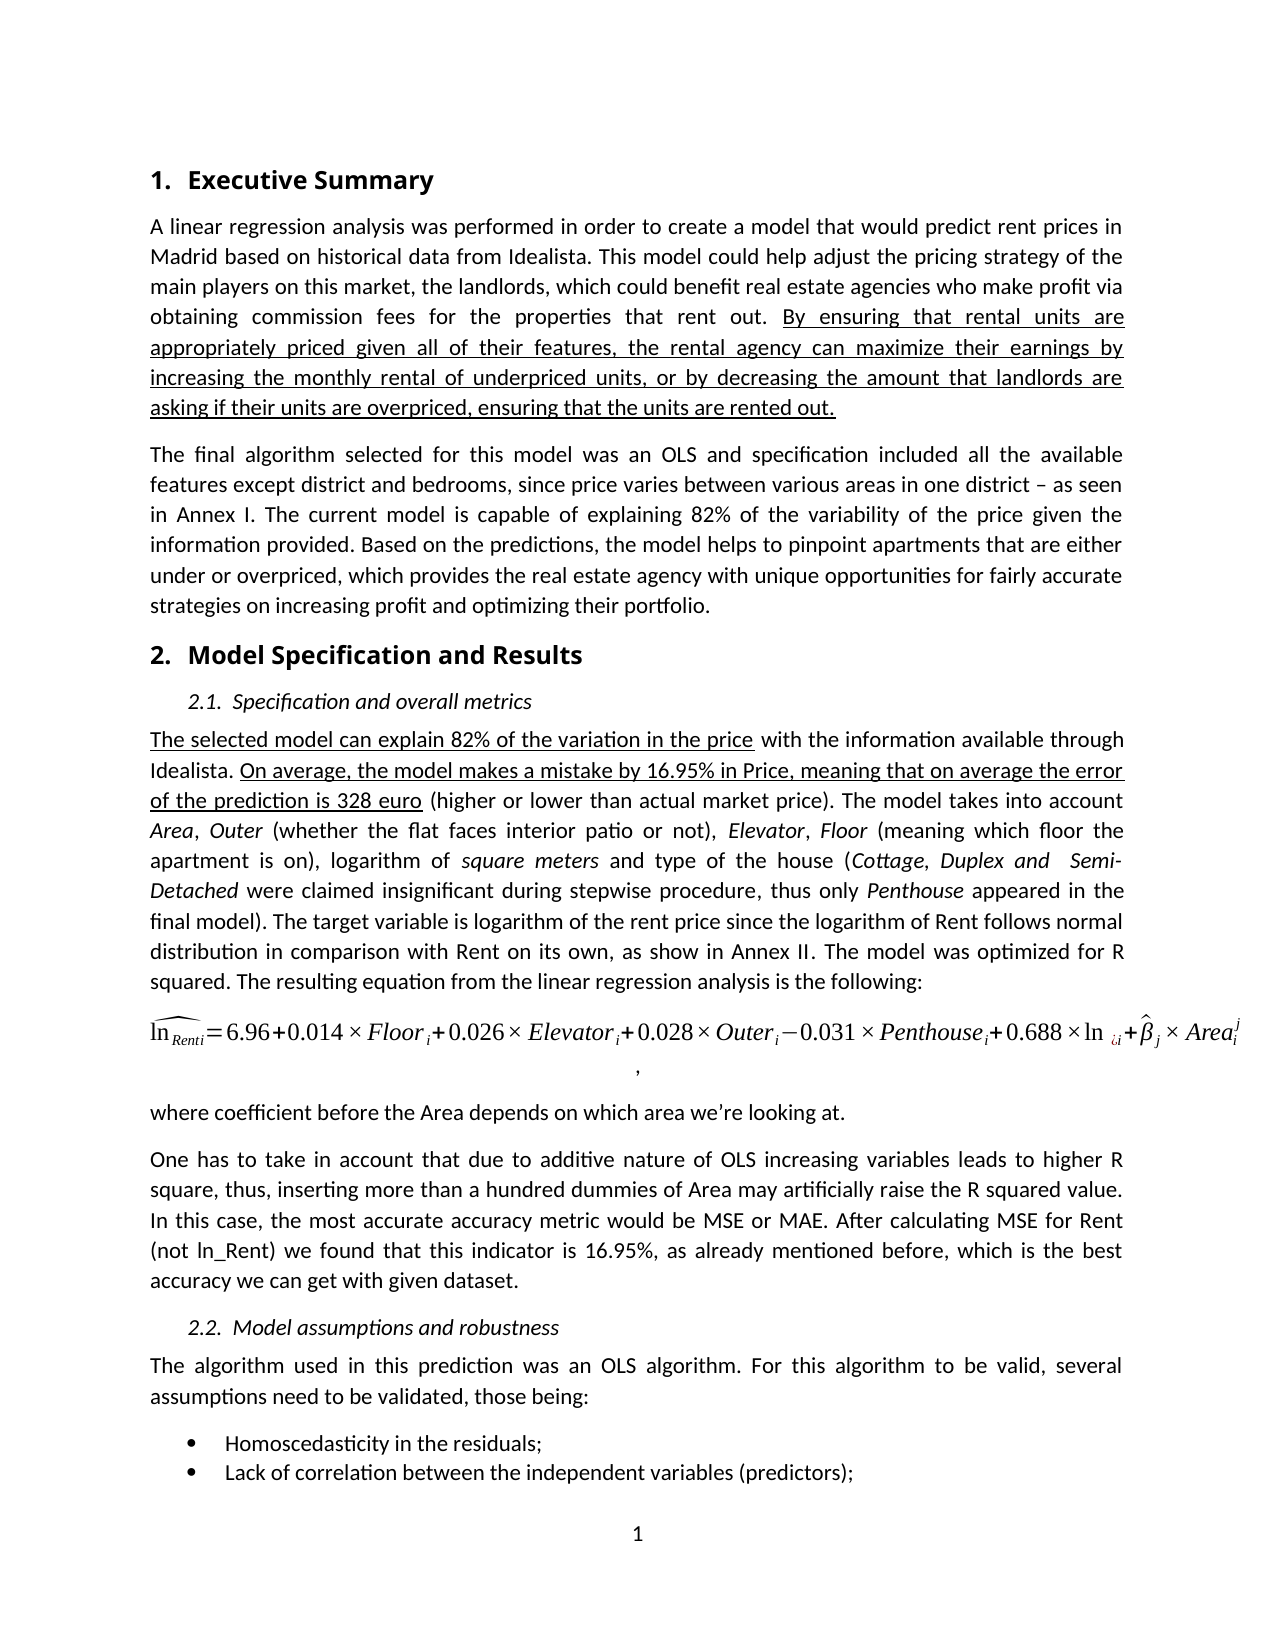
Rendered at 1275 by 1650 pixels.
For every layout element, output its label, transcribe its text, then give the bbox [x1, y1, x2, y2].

subtitle Specification and overall metrics [187, 687, 1125, 715]
list Lack of correlation between the independent variables (predictors); [187, 1458, 1125, 1486]
text A linear regression analysis was performed in order to create a model that would predict rent prices in Madrid based on historical data from Idealista. This model could help adjust the pricing strategy of the main players on this market, the landlords, which could benefit real estate agencies who make profit via obtaining commission fees for the properties that rent out. By ensuring that rental units are appropriately priced given all of their features, the rental agency can maximize their earnings by increasing the monthly rental of underpriced units, or by decreasing the amount that landlords are asking if their units are overpriced, ensuring that the units are rented out. [150, 212, 1125, 421]
subtitle Model assumptions and robustness [187, 1313, 1125, 1341]
list Homoscedasticity in the residuals; [187, 1429, 1125, 1457]
text The selected model can explain 82% of the variation in the price with the information available through Idealista. On average, the model makes a mistake by 16.95% in Price, meaning that on average the error of the prediction is 328 euro (higher or lower than actual market price). The model takes into account Area, Outer (whether the flat faces interior patio or not), Elevator, Floor (meaning which floor the apartment is on), logarithm of square meters and type of the house (Cottage, Duplex and Semi-Detached were claimed insignificant during stepwise procedure, thus only Penthouse appeared in the final model). The target variable is logarithm of the rent price since the logarithm of Rent follows normal distribution in comparison with Rent on its own, as show in Annex II. The model was optimized for R squared. The resulting equation from the linear regression analysis is the following: [150, 726, 1125, 995]
subtitle Executive Summary [150, 162, 1125, 197]
text The final algorithm selected for this model was an OLS and specification included all the available features except district and bedrooms, since price varies between various areas in one district – as seen in Annex I. The current model is capable of explaining 82% of the variability of the price given the information provided. Based on the predictions, the model helps to pinpoint apartments that are either under or overpriced, which provides the real estate agency with unique opportunities for fairly accurate strategies on increasing profit and optimizing their portfolio. [150, 440, 1125, 619]
subtitle Model Specification and Results [150, 638, 1125, 672]
text The algorithm used in this prediction was an OLS algorithm. For this algorithm to be valid, several assumptions need to be validated, those being: [150, 1352, 1125, 1410]
text where coefficient before the Area depends on which area we’re looking at. [150, 1098, 1125, 1126]
text One has to take in account that due to additive nature of OLS increasing variables leads to higher R square, thus, inserting more than a hundred dummies of Area may artificially raise the R squared value. In this case, the most accurate accuracy metric would be MSE or MAE. After calculating MSE for Rent (not ln_Rent) we found that this indicator is 16.95%, as already mentioned before, which is the best accuracy we can get with given dataset. [150, 1145, 1125, 1294]
text , [150, 1014, 1125, 1079]
